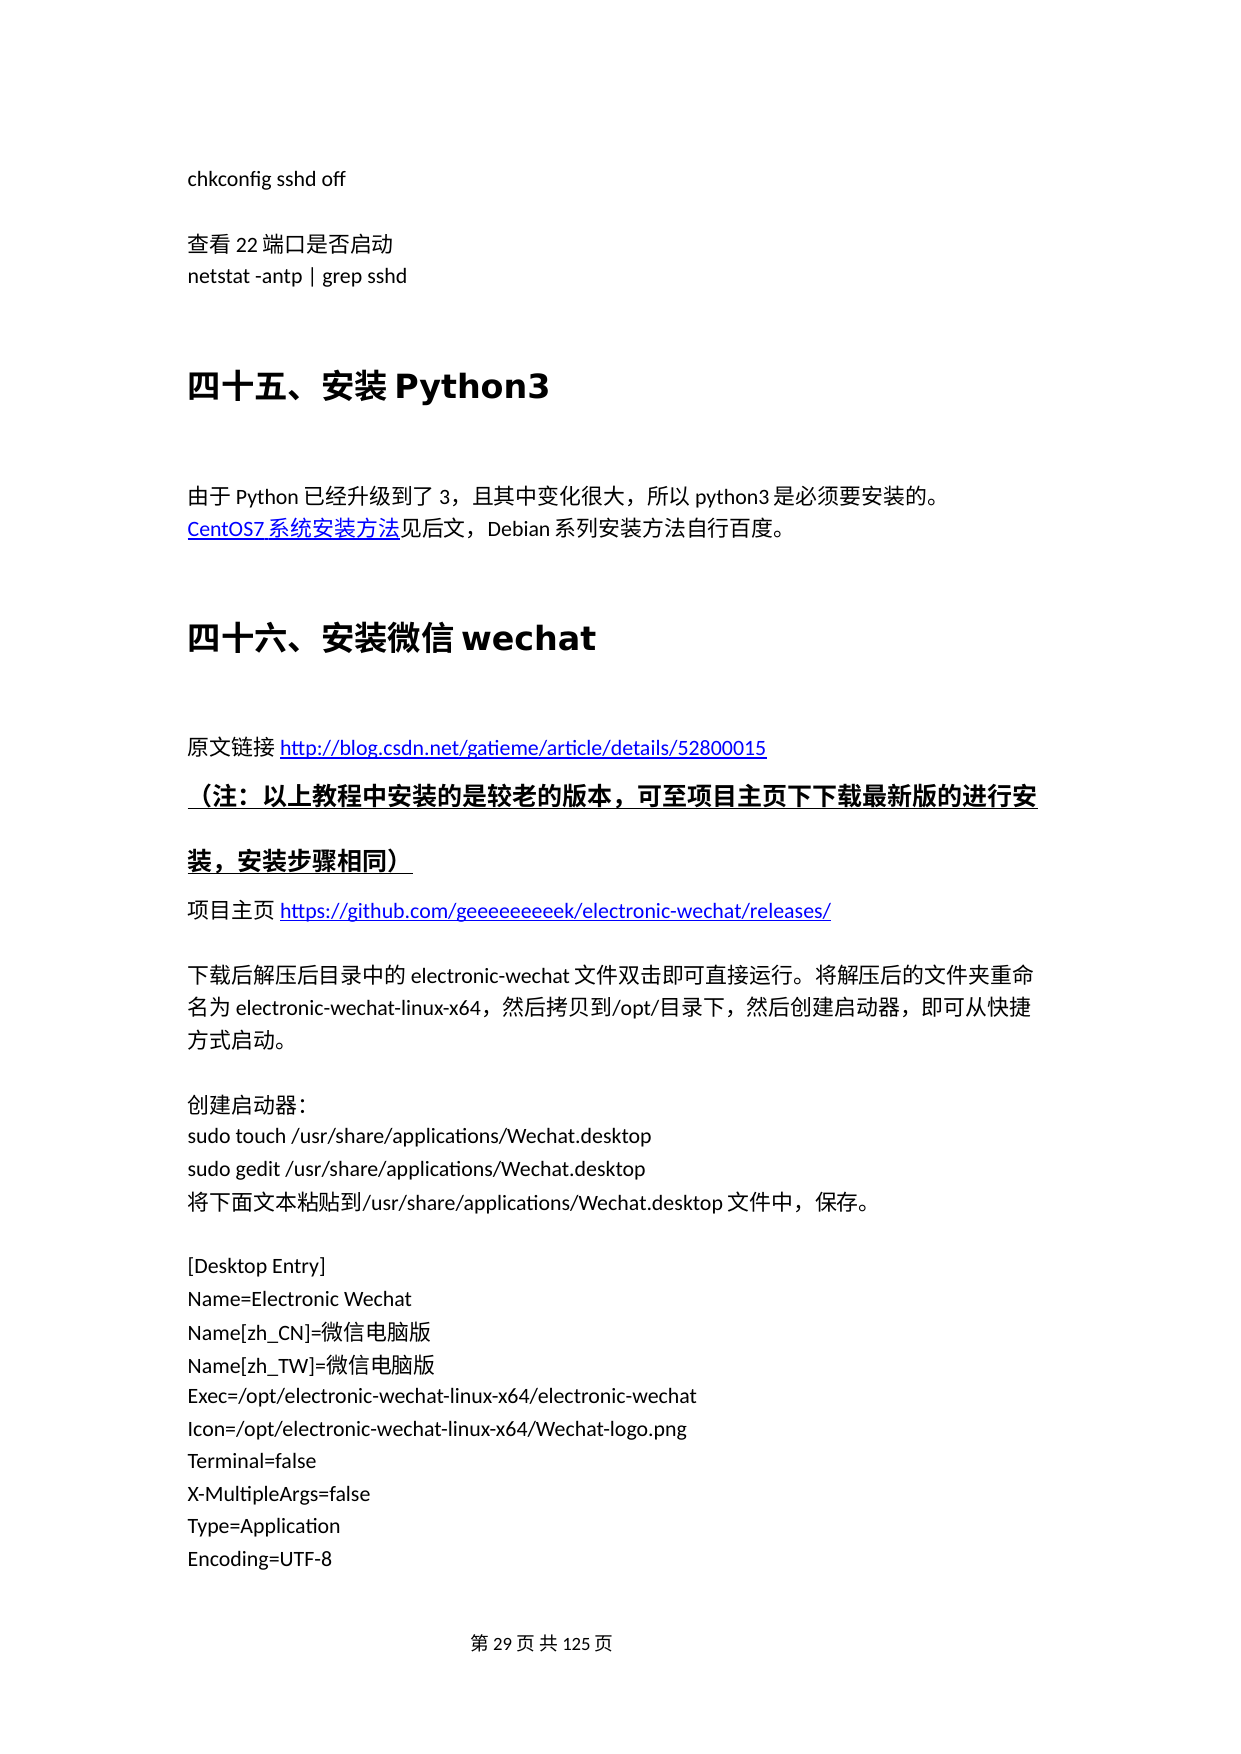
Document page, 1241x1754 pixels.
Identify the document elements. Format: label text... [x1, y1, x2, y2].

text Icon=/opt/electronic-wechat-linux-x64/Wechat-logo.png [187, 1412, 1053, 1445]
text 由于Python已经升级到了3，且其中变化很大，所以python3是必须要安装的。 [187, 478, 1053, 511]
text Type=Application [187, 1510, 1053, 1542]
text 将下面文本粘贴到/usr/share/applications/Wechat.desktop文件中，保存。 [187, 1185, 1053, 1217]
text Name=Electronic Wechat [187, 1282, 1053, 1315]
text Name[zh_CN]=微信电脑版 [187, 1315, 1053, 1347]
text sudo gedit /usr/share/applications/Wechat.desktop [187, 1152, 1053, 1185]
text CentOS7系统安装方法见后文，Debian系列安装方法自行百度。 [187, 511, 1053, 543]
text Encoding=UTF-8 [187, 1542, 1053, 1575]
text 下载后解压后目录中的electronic-wechat文件双击即可直接运行。将解压后的文件夹重命名为electronic-wechat-linux-x64，然后拷贝到/opt/目录下，然后创建启动器，即可从快捷方式启动。 [187, 957, 1053, 1055]
text 项目主页 https://github.com/geeeeeeeeek/electronic-wechat/releases/ [187, 892, 1053, 925]
subtitle 四十五、安装Python3 [187, 352, 1053, 417]
text Terminal=false [187, 1445, 1053, 1477]
text Name[zh_TW]=微信电脑版 [187, 1347, 1053, 1380]
text Exec=/opt/electronic-wechat-linux-x64/electronic-wechat [187, 1380, 1053, 1412]
text （注：以上教程中安装的是较老的版本，可至项目主页下下载最新版的进行安装，安装步骤相同） [187, 762, 1053, 892]
text 创建启动器： [187, 1087, 1053, 1120]
text netstat -antp | grep sshd [187, 259, 1053, 292]
text sudo touch /usr/share/applications/Wechat.desktop [187, 1120, 1053, 1152]
text 原文链接 http://blog.csdn.net/gatieme/article/details/52800015 [187, 730, 1053, 762]
text [Desktop Entry] [187, 1250, 1053, 1282]
text chkconfig sshd off [187, 162, 1053, 194]
text X-MultipleArgs=false [187, 1477, 1053, 1510]
subtitle 四十六、安装微信wechat [187, 603, 1053, 668]
text 查看22端口是否启动 [187, 227, 1053, 259]
